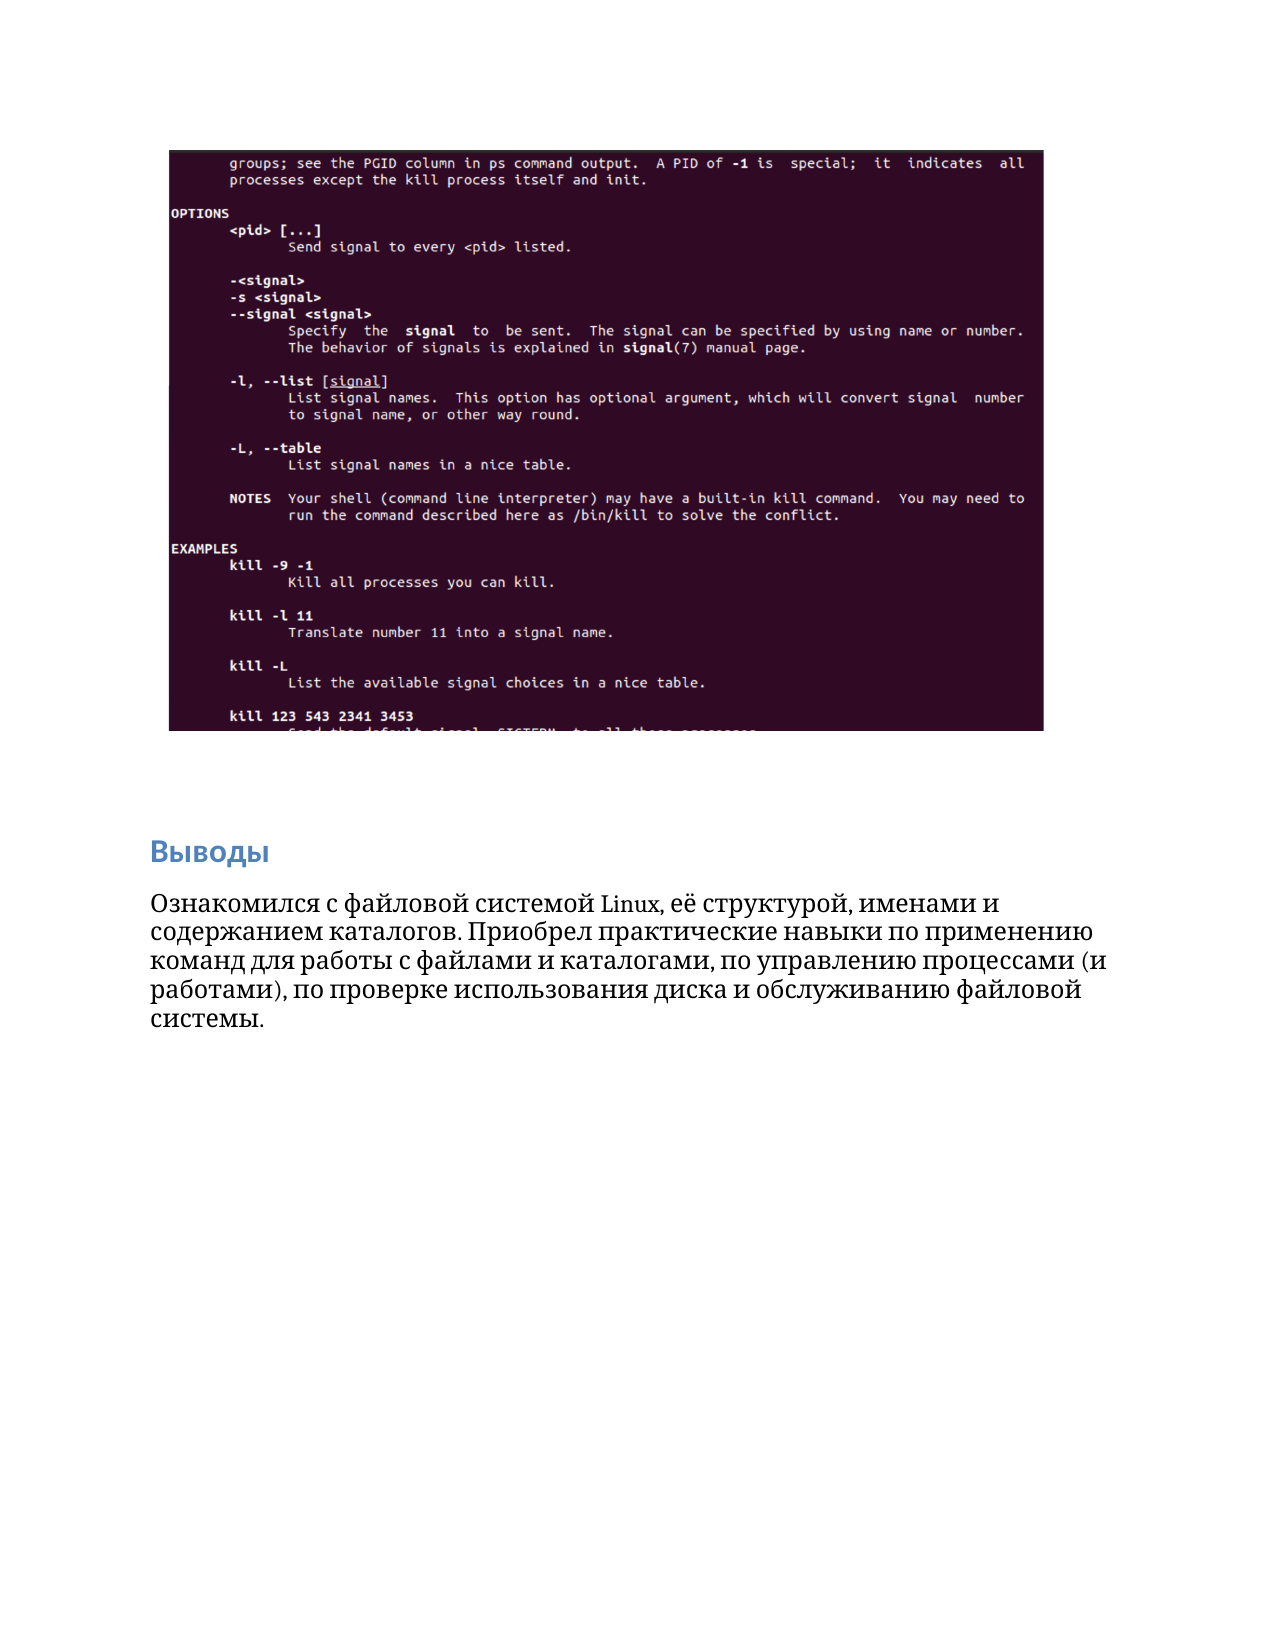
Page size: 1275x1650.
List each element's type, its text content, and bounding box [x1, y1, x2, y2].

picture [168, 150, 1044, 731]
text Ознакомился с файловой системой Linux, её структурой, именами и содержанием каталогов. Приобрел практические навыки по применению команд для работы с файлами и каталогами, по управлению процессами (и работами), по проверке использования диска и обслуживанию файловой системы. [150, 889, 1125, 1033]
subtitle Выводы [150, 830, 1125, 871]
